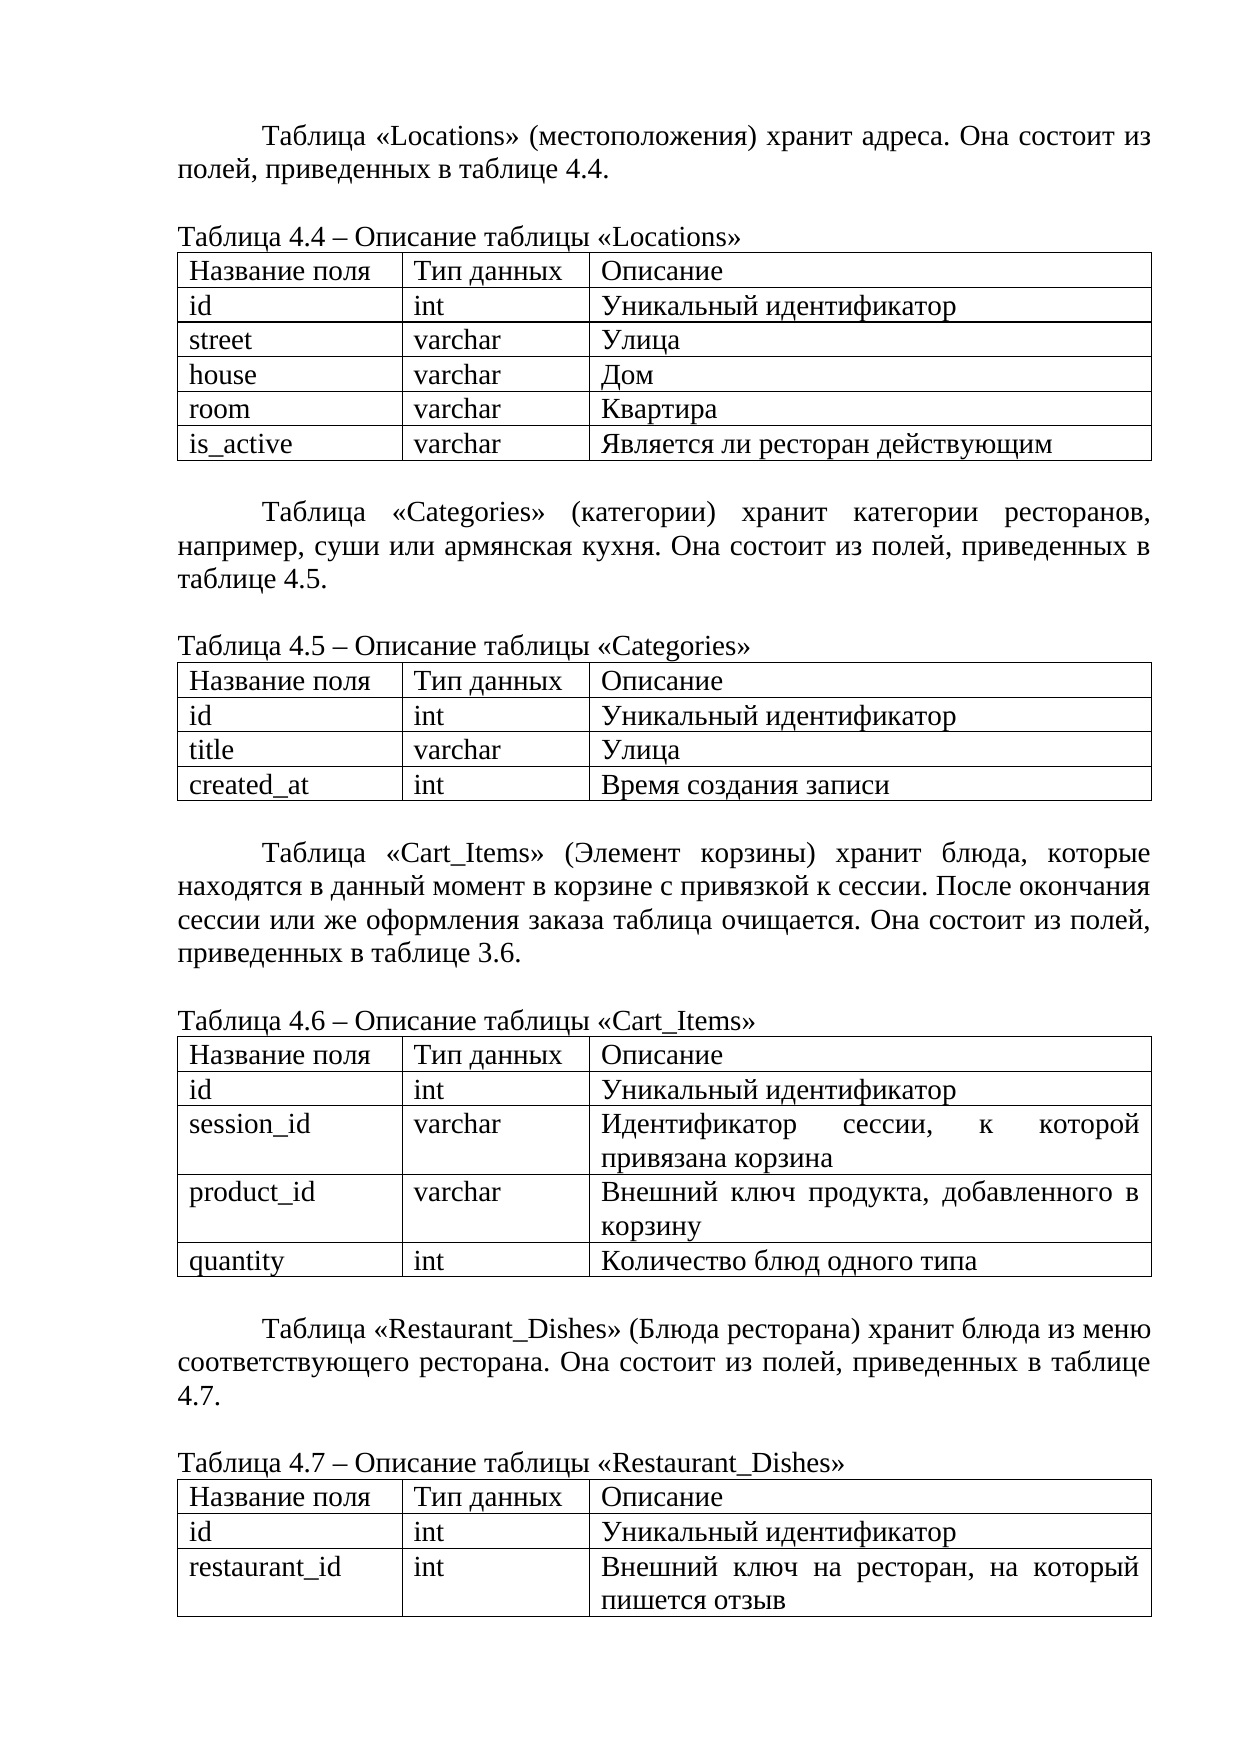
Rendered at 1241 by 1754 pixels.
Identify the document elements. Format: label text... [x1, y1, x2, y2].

table_header Описание [590, 253, 1151, 287]
table_cell Уникальный идентификатор [590, 1514, 1151, 1548]
table_cell int [403, 1514, 589, 1548]
table_cell int [403, 1243, 589, 1276]
table_cell Количество блюд одного типа [590, 1243, 1151, 1276]
text Таблица 4.5 – Описание таблицы «Categories» [177, 628, 1152, 662]
table_cell Уникальный идентификатор [590, 1072, 1151, 1105]
table_header Тип данных [403, 1037, 589, 1071]
table_header Описание [590, 1480, 1151, 1513]
text Таблица 4.4 – Описание таблицы «Locations» [177, 219, 1152, 252]
table_header Описание [590, 663, 1151, 697]
table_cell room [178, 392, 402, 425]
table_header Описание [590, 1037, 1151, 1071]
text Таблица 4.7 – Описание таблицы «Restaurant_Dishes» [177, 1445, 1152, 1478]
text Таблица «Cart_Items» (Элемент корзины) хранит блюда, которые находятся в данный момент в корзине с привязкой к сессии. После окончания сессии или же оформления заказа таблица очищается. Она состоит из полей, приведенных в таблице 3.6. [177, 835, 1152, 969]
table_header Название поля [178, 663, 402, 697]
table_cell int [403, 767, 589, 800]
table_header Название поля [178, 1480, 402, 1513]
table_cell Время создания записи [590, 767, 1151, 800]
table_cell street [178, 323, 402, 356]
table_cell int [403, 1549, 589, 1616]
table_header Тип данных [403, 663, 589, 697]
table_cell Квартира [590, 392, 1151, 425]
table_cell session_id [178, 1106, 402, 1173]
text Таблица «Restaurant_Dishes» (Блюда ресторана) хранит блюда из меню соответствующего ресторана. Она состоит из полей, приведенных в таблице 4.7. [177, 1311, 1152, 1411]
table_cell int [403, 1072, 589, 1105]
table_cell varchar [403, 357, 589, 391]
table_cell Улица [590, 323, 1151, 356]
table_cell id [178, 288, 402, 321]
table_cell restaurant_id [178, 1549, 402, 1616]
table_cell product_id [178, 1175, 402, 1242]
table_cell Идентификатор сессии, к которой привязана корзина [590, 1106, 1151, 1173]
table_cell varchar [403, 732, 589, 766]
text Таблица «Locations» (местоположения) хранит адреса. Она состоит из полей, приведенных в таблице 4.4. [177, 118, 1152, 185]
table_header Тип данных [403, 253, 589, 287]
table_cell title [178, 732, 402, 766]
text Таблица «Categories» (категории) хранит категории ресторанов, например, суши или армянская кухня. Она состоит из полей, приведенных в таблице 4.5. [177, 494, 1152, 595]
table_cell varchar [403, 323, 589, 356]
table_cell is_active [178, 426, 402, 460]
table_cell Уникальный идентификатор [590, 288, 1151, 321]
table_cell Улица [590, 732, 1151, 766]
table_cell Дом [590, 357, 1151, 391]
table_cell id [178, 1514, 402, 1548]
table_cell varchar [403, 1175, 589, 1242]
table_cell Уникальный идентификатор [590, 698, 1151, 731]
table_cell created_at [178, 767, 402, 800]
table_cell quantity [178, 1243, 402, 1276]
table_header Тип данных [403, 1480, 589, 1513]
table_header Название поля [178, 253, 402, 287]
table_cell Внешний ключ на ресторан, на который пишется отзыв [590, 1549, 1151, 1616]
table_cell Является ли ресторан действующим [590, 426, 1151, 460]
table_cell house [178, 357, 402, 391]
table_header Название поля [178, 1037, 402, 1071]
table_cell varchar [403, 1106, 589, 1173]
table_cell int [403, 288, 589, 321]
table_cell Внешний ключ продукта, добавленного в корзину [590, 1175, 1151, 1242]
table_cell varchar [403, 392, 589, 425]
table_cell int [403, 698, 589, 731]
table_cell varchar [403, 426, 589, 460]
table_cell id [178, 698, 402, 731]
table_cell id [178, 1072, 402, 1105]
text Таблица 4.6 – Описание таблицы «Cart_Items» [177, 1003, 1152, 1036]
